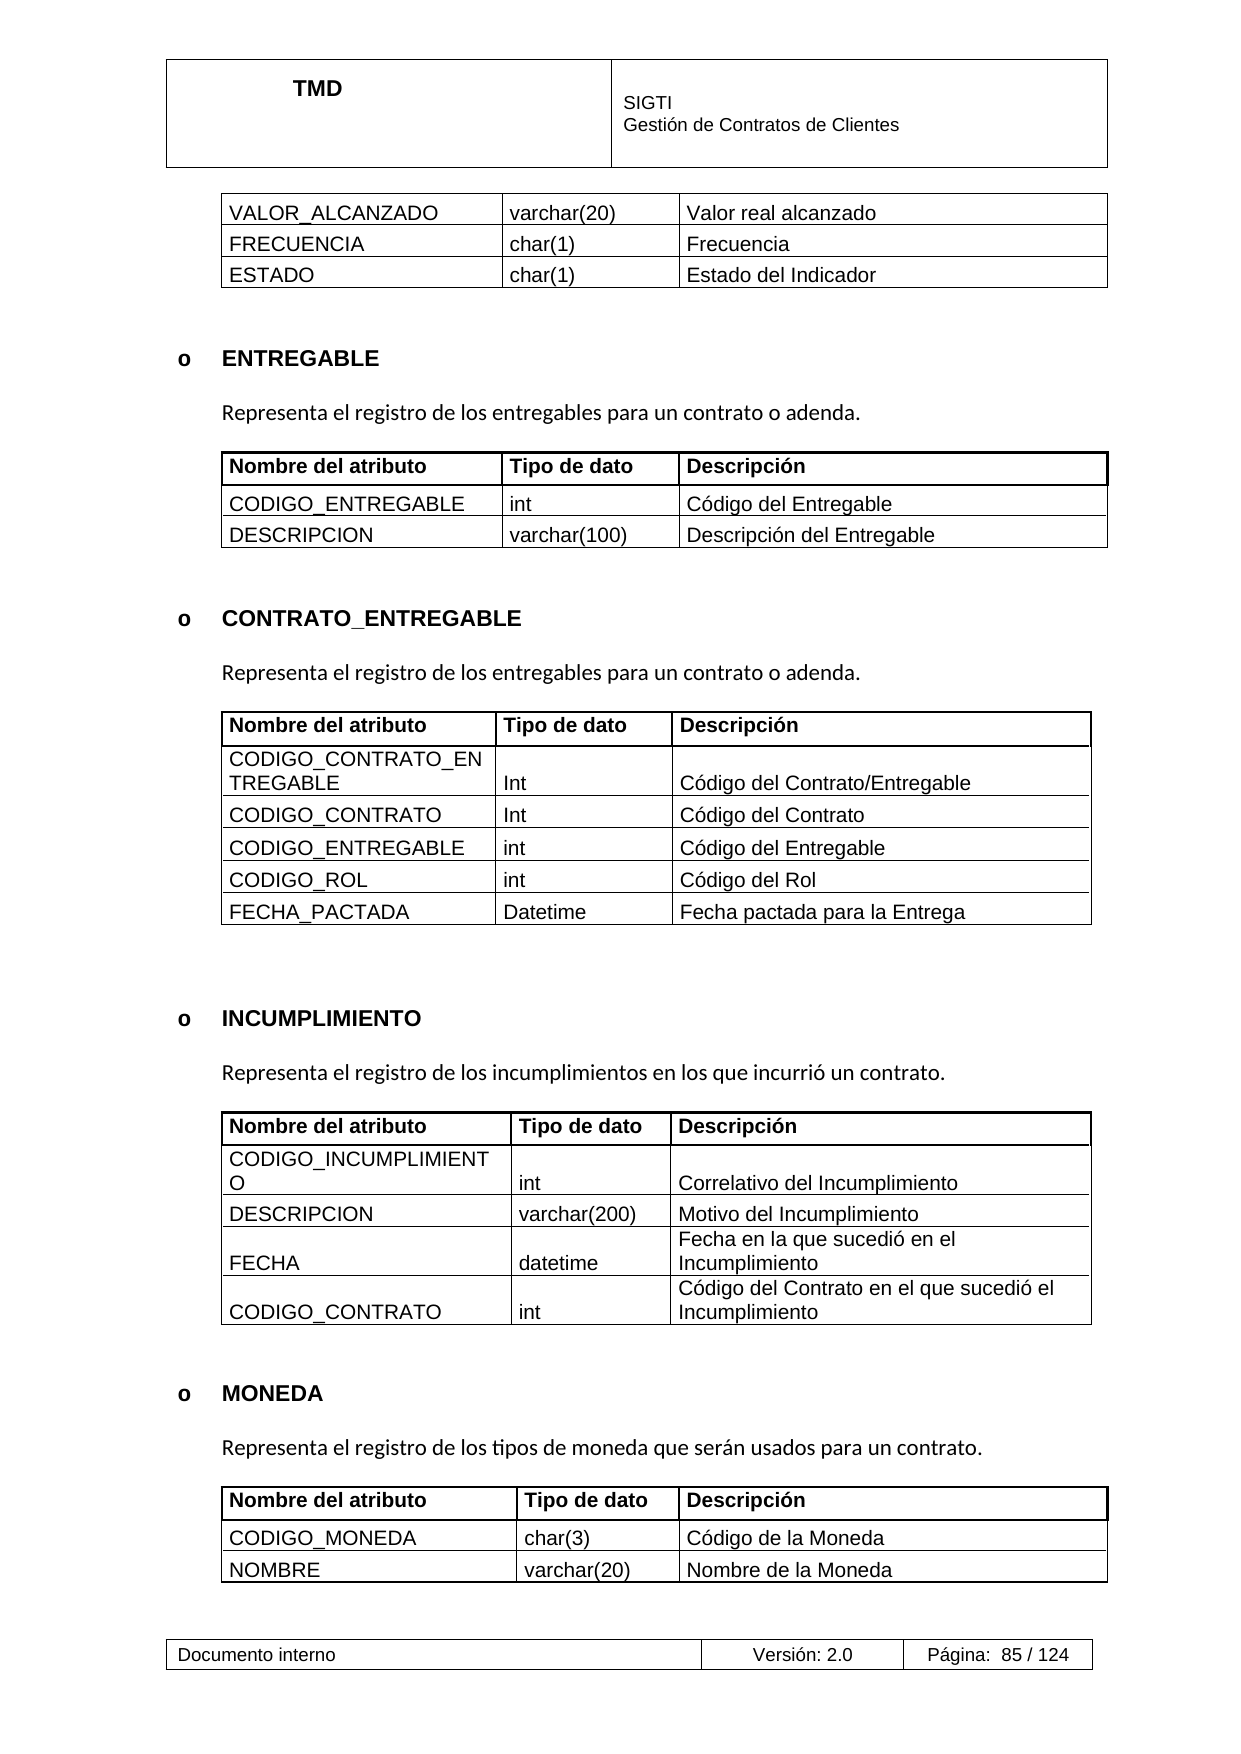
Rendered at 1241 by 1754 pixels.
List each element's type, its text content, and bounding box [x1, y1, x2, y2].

table_cell char(1) [503, 257, 679, 287]
list ENTREGABLE [177, 345, 1092, 373]
table_cell int [512, 1276, 670, 1323]
table_cell CODIGO_ROL [222, 860, 495, 892]
table_header Tipo de dato [518, 1488, 678, 1519]
table_cell Código del Contrato en el que sucedió el Incumplimiento [671, 1275, 1091, 1323]
table_header Nombre del atributo [223, 454, 501, 484]
table_cell Valor real alcanzado [680, 194, 1107, 224]
table_cell Código del Rol [673, 860, 1091, 892]
table_cell Código del Contrato [673, 795, 1091, 827]
table_cell Código del Entregable [673, 827, 1091, 859]
table_header Nombre del atributo [223, 713, 495, 745]
table_cell CODIGO_CONTRATO [222, 1275, 511, 1323]
table_cell Estado del Indicador [680, 257, 1107, 287]
table_cell varchar(20) [503, 194, 679, 224]
table_cell char(3) [517, 1521, 679, 1550]
table_header Descripción [673, 713, 1090, 745]
table_cell Código del Entregable [680, 486, 1107, 515]
table_cell Código de la Moneda [680, 1521, 1107, 1550]
table_cell Int [496, 796, 672, 827]
text Representa el registro de los tipos de moneda que serán usados para un contrato. [222, 1433, 1092, 1461]
table_header Descripción [672, 1114, 1090, 1144]
table_cell Descripción del Entregable [680, 515, 1107, 547]
table_cell CODIGO_ENTREGABLE [222, 827, 495, 859]
list CONTRATO_ENTREGABLE [177, 605, 1092, 633]
table_cell int [503, 486, 679, 515]
table_cell ESTADO [222, 257, 502, 287]
table_header Nombre del atributo [223, 1488, 516, 1519]
list INCUMPLIMIENTO [177, 1005, 1092, 1033]
table_cell varchar(100) [503, 516, 679, 547]
table_header Descripción [680, 1488, 1106, 1519]
table_cell CODIGO_MONEDA [222, 1521, 516, 1550]
text Representa el registro de los entregables para un contrato o adenda. [222, 658, 1092, 686]
table_header Tipo de dato [503, 454, 678, 484]
table_cell FRECUENCIA [222, 225, 502, 256]
table_cell Frecuencia [680, 225, 1107, 256]
table_header Tipo de dato [512, 1114, 670, 1144]
table_cell CODIGO_CONTRATO [222, 795, 495, 827]
table_cell int [496, 861, 672, 892]
table_header Nombre del atributo [223, 1114, 510, 1144]
table_cell Fecha pactada para la Entrega [673, 892, 1091, 924]
table_cell Datetime [496, 893, 672, 924]
table_cell int [496, 828, 672, 859]
table_cell char(1) [503, 225, 679, 256]
table_cell VALOR_ALCANZADO [222, 194, 502, 224]
table_cell Código del Contrato/Entregable [673, 745, 1091, 795]
list MONEDA [177, 1380, 1092, 1408]
table_cell Nombre de la Moneda [680, 1550, 1107, 1581]
table_cell datetime [512, 1227, 670, 1274]
table_cell DESCRIPCION [222, 1194, 511, 1226]
table_cell varchar(200) [512, 1195, 670, 1226]
table_cell CODIGO_INCUMPLIMIENTO [222, 1146, 511, 1194]
table_cell CODIGO_ENTREGABLE [222, 486, 502, 515]
table_cell DESCRIPCION [222, 515, 502, 547]
table_cell CODIGO_CONTRATO_ENTREGABLE [222, 747, 495, 795]
table_cell Fecha en la que sucedió en el Incumplimiento [671, 1226, 1091, 1274]
table_cell Int [496, 747, 672, 795]
text Representa el registro de los entregables para un contrato o adenda. [222, 398, 1092, 426]
text Representa el registro de los incumplimientos en los que incurrió un contrato. [222, 1058, 1092, 1086]
table_cell varchar(20) [517, 1551, 679, 1581]
table_header Descripción [680, 454, 1106, 484]
table_cell Correlativo del Incumplimiento [671, 1144, 1091, 1194]
table_header Tipo de dato [497, 713, 671, 745]
table_cell FECHA_PACTADA [222, 892, 495, 924]
table_cell int [512, 1146, 670, 1194]
table_cell FECHA [222, 1226, 511, 1274]
table_cell Motivo del Incumplimiento [671, 1194, 1091, 1226]
table_cell NOMBRE [222, 1550, 516, 1581]
